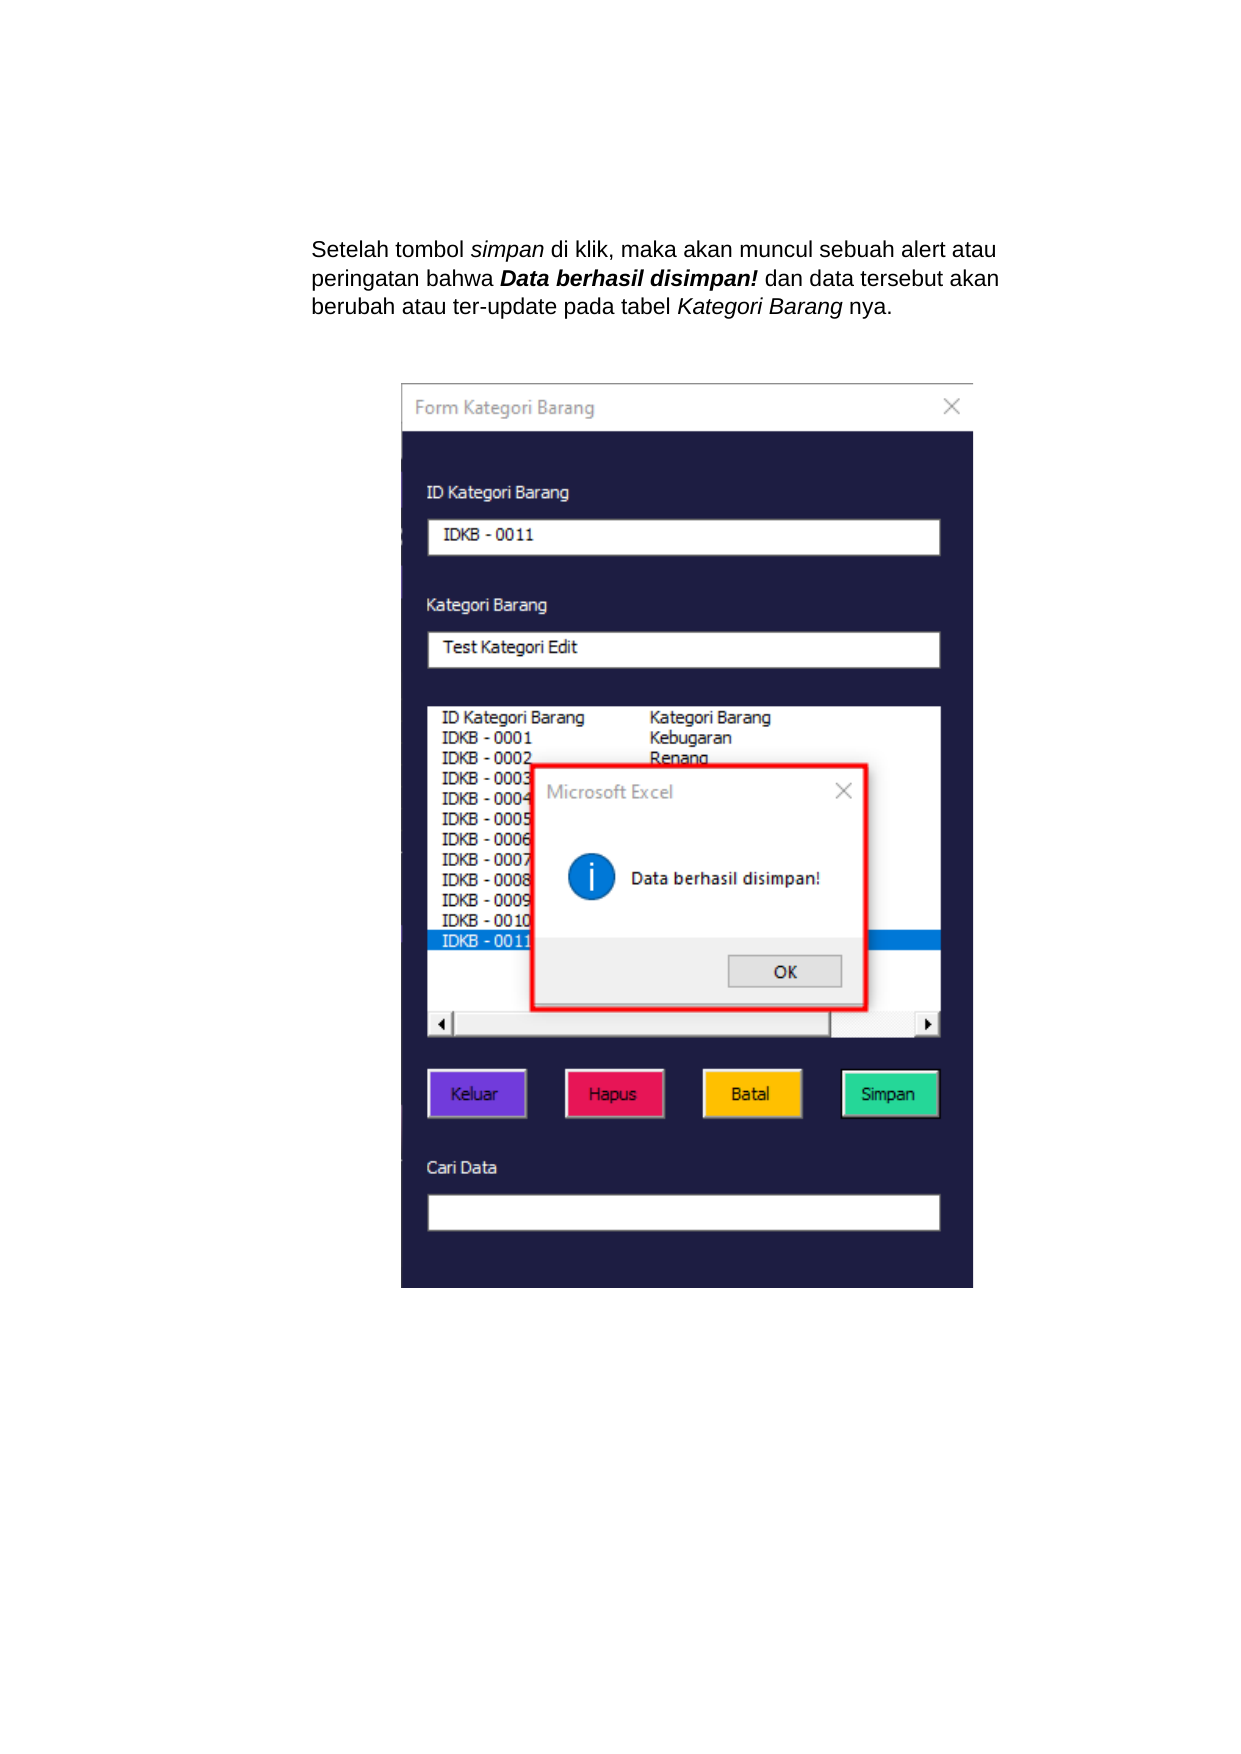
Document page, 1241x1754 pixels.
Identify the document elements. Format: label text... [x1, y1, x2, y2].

picture [401, 383, 974, 1288]
text Setelah tombol simpan di klik, maka akan muncul sebuah alert atau peringatan bahwa Data berhasil disimpan! dan data tersebut akan berubah atau ter-update pada tabel Kategori Barang nya. [311, 236, 1063, 319]
